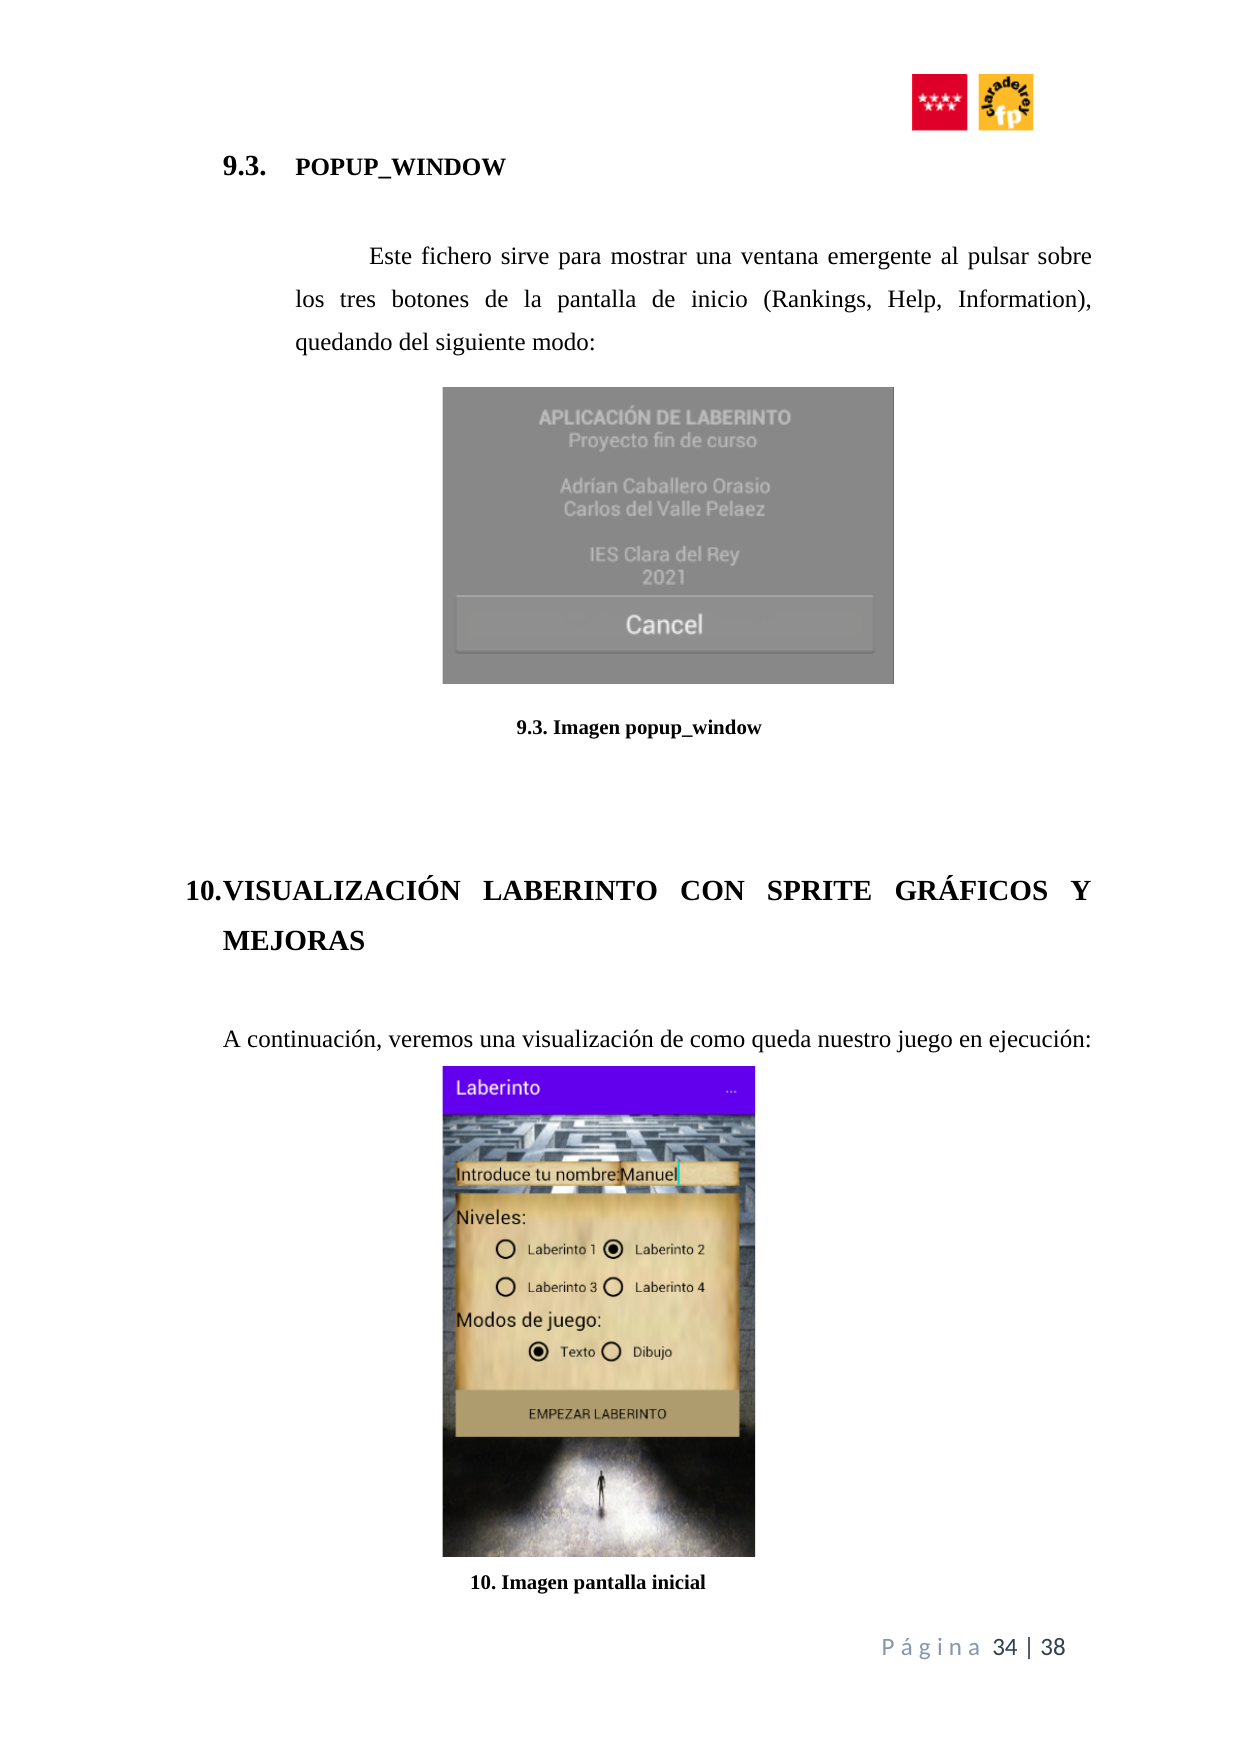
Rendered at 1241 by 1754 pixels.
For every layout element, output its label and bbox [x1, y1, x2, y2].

picture [442, 387, 894, 684]
picture [911, 73, 1034, 131]
picture [442, 1066, 756, 1557]
